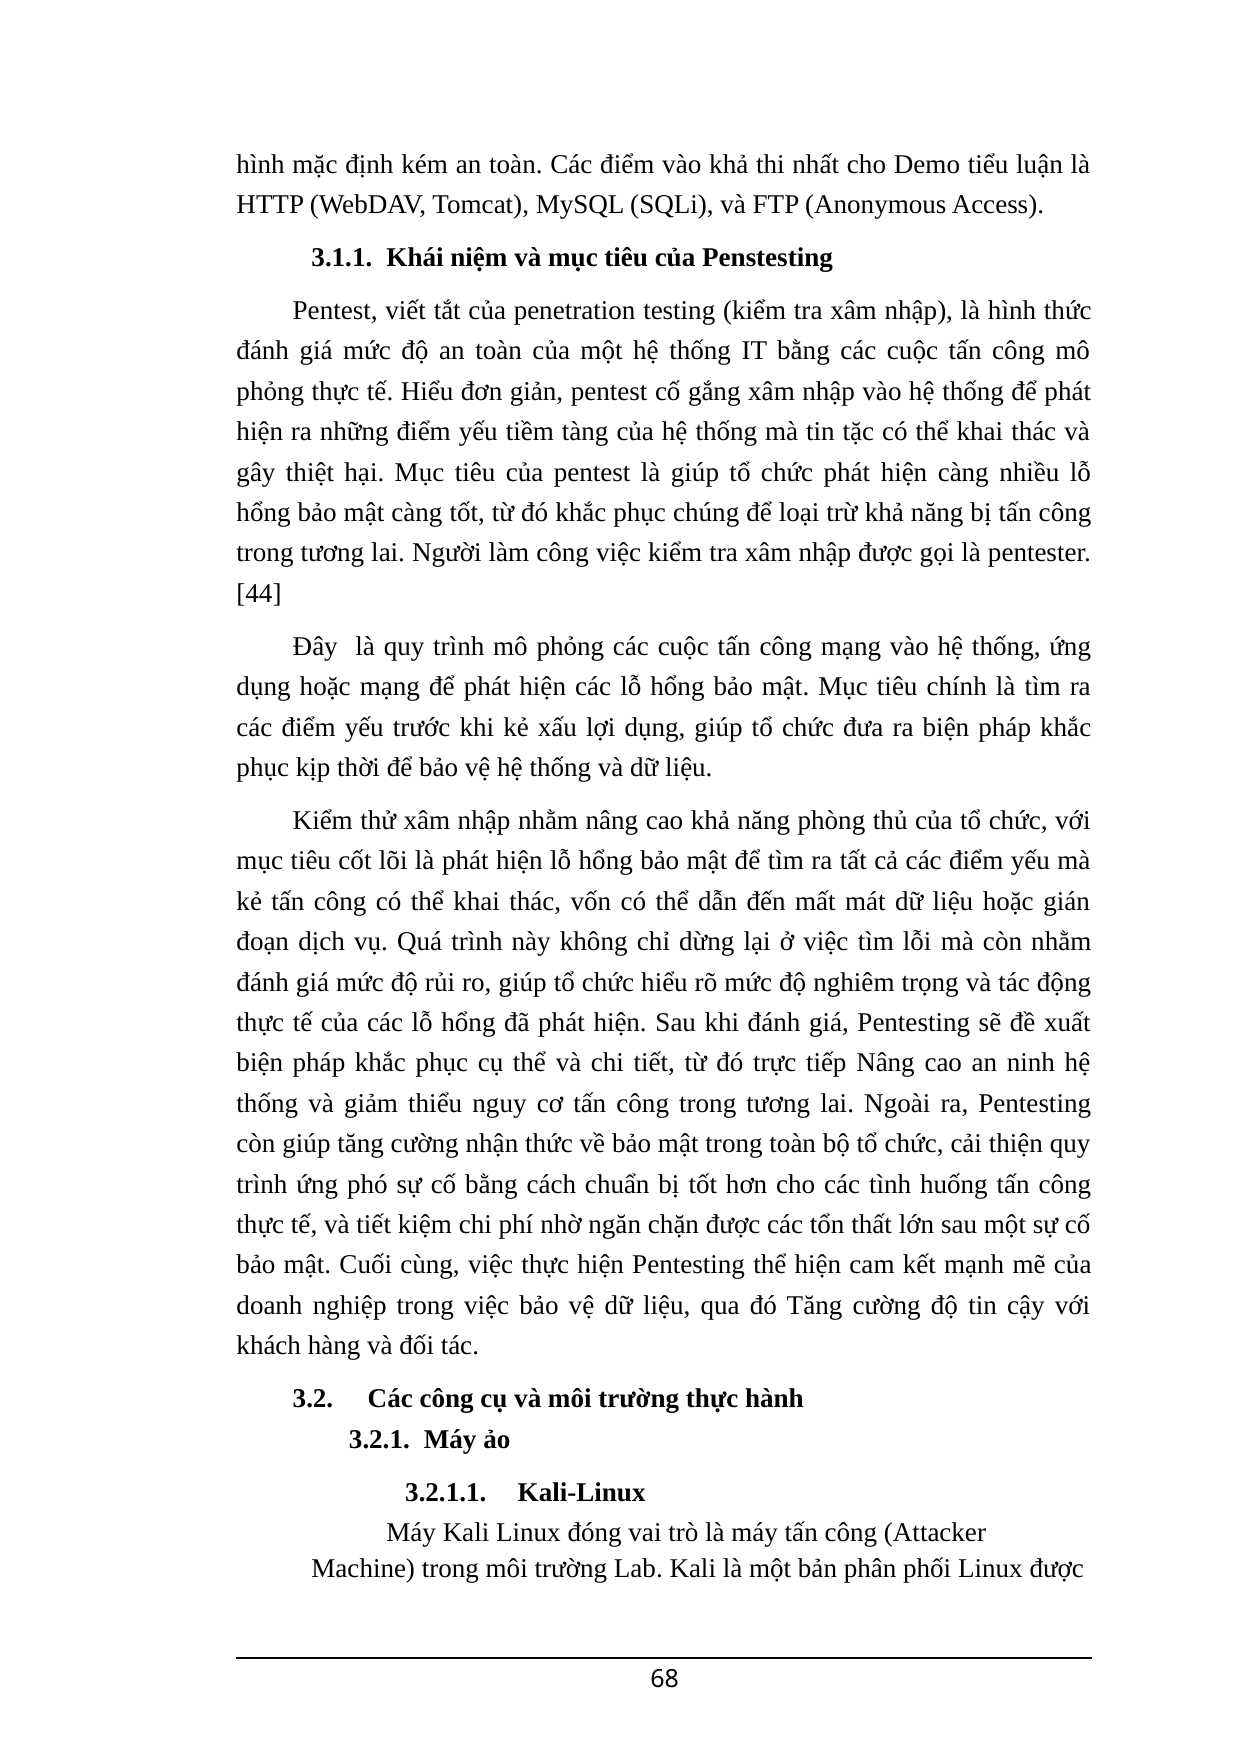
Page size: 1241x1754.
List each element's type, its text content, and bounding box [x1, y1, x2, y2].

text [236, 148, 1092, 219]
list Các công cụ và môi trường thực hành [292, 1382, 1092, 1413]
list Máy ảo [349, 1423, 1092, 1454]
list Kali-Linux [405, 1476, 1092, 1507]
text Kiểm thử xâm nhập nhằm nâng cao khả năng phòng thủ của tổ chức, với mục tiêu cốt lõi là phát hiện lỗ hổng bảo mật để tìm ra tất cả các điểm yếu mà kẻ tấn công có thể khai thác, vốn có thể dẫn đến mất mát dữ liệu hoặc gián đoạn dịch vụ. Quá trình này không chỉ dừng lại ở việc tìm lỗi mà còn nhằm đánh giá mức độ rủi ro, giúp tổ chức hiểu rõ mức độ nghiêm trọng và tác động thực tế của các lỗ hổng đã phát hiện. Sau khi đánh giá, Pentesting sẽ đề xuất biện pháp khắc phục cụ thể và chi tiết, từ đó trực tiếp Nâng cao an ninh hệ thống và giảm thiểu nguy cơ tấn công trong tương lai. Ngoài ra, Pentesting còn giúp tăng cường nhận thức về bảo mật trong toàn bộ tổ chức, cải thiện quy trình ứng phó sự cố bằng cách chuẩn bị tốt hơn cho các tình huống tấn công thực tế, và tiết kiệm chi phí nhờ ngăn chặn được các tổn thất lớn sau một sự cố bảo mật. Cuối cùng, việc thực hiện Pentesting thể hiện cam kết mạnh mẽ của doanh nghiệp trong việc bảo vệ dữ liệu, qua đó Tăng cường độ tin cậy với khách hàng và đối tác. [236, 804, 1092, 1361]
text Pentest, viết tắt của penetration testing (kiểm tra xâm nhập), là hình thức đánh giá mức độ an toàn của một hệ thống IT bằng các cuộc tấn công mô phỏng thực tế. Hiểu đơn giản, pentest cố gắng xâm nhập vào hệ thống để phát hiện ra những điểm yếu tiềm tàng của hệ thống mà tin tặc có thể khai thác và gây thiệt hại. Mục tiêu của pentest là giúp tổ chức phát hiện càng nhiều lỗ hổng bảo mật càng tốt, từ đó khắc phục chúng để loại trừ khả năng bị tấn công trong tương lai. Người làm công việc kiểm tra xâm nhập được gọi là pentester.[44] [236, 294, 1092, 608]
list Khái niệm và mục tiêu của Penstesting [311, 241, 1092, 272]
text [311, 1516, 1092, 1583]
text Đây là quy trình mô phỏng các cuộc tấn công mạng vào hệ thống, ứng dụng hoặc mạng để phát hiện các lỗ hổng bảo mật. Mục tiêu chính là tìm ra các điểm yếu trước khi kẻ xấu lợi dụng, giúp tổ chức đưa ra biện pháp khắc phục kịp thời để bảo vệ hệ thống và dữ liệu. [236, 630, 1092, 782]
